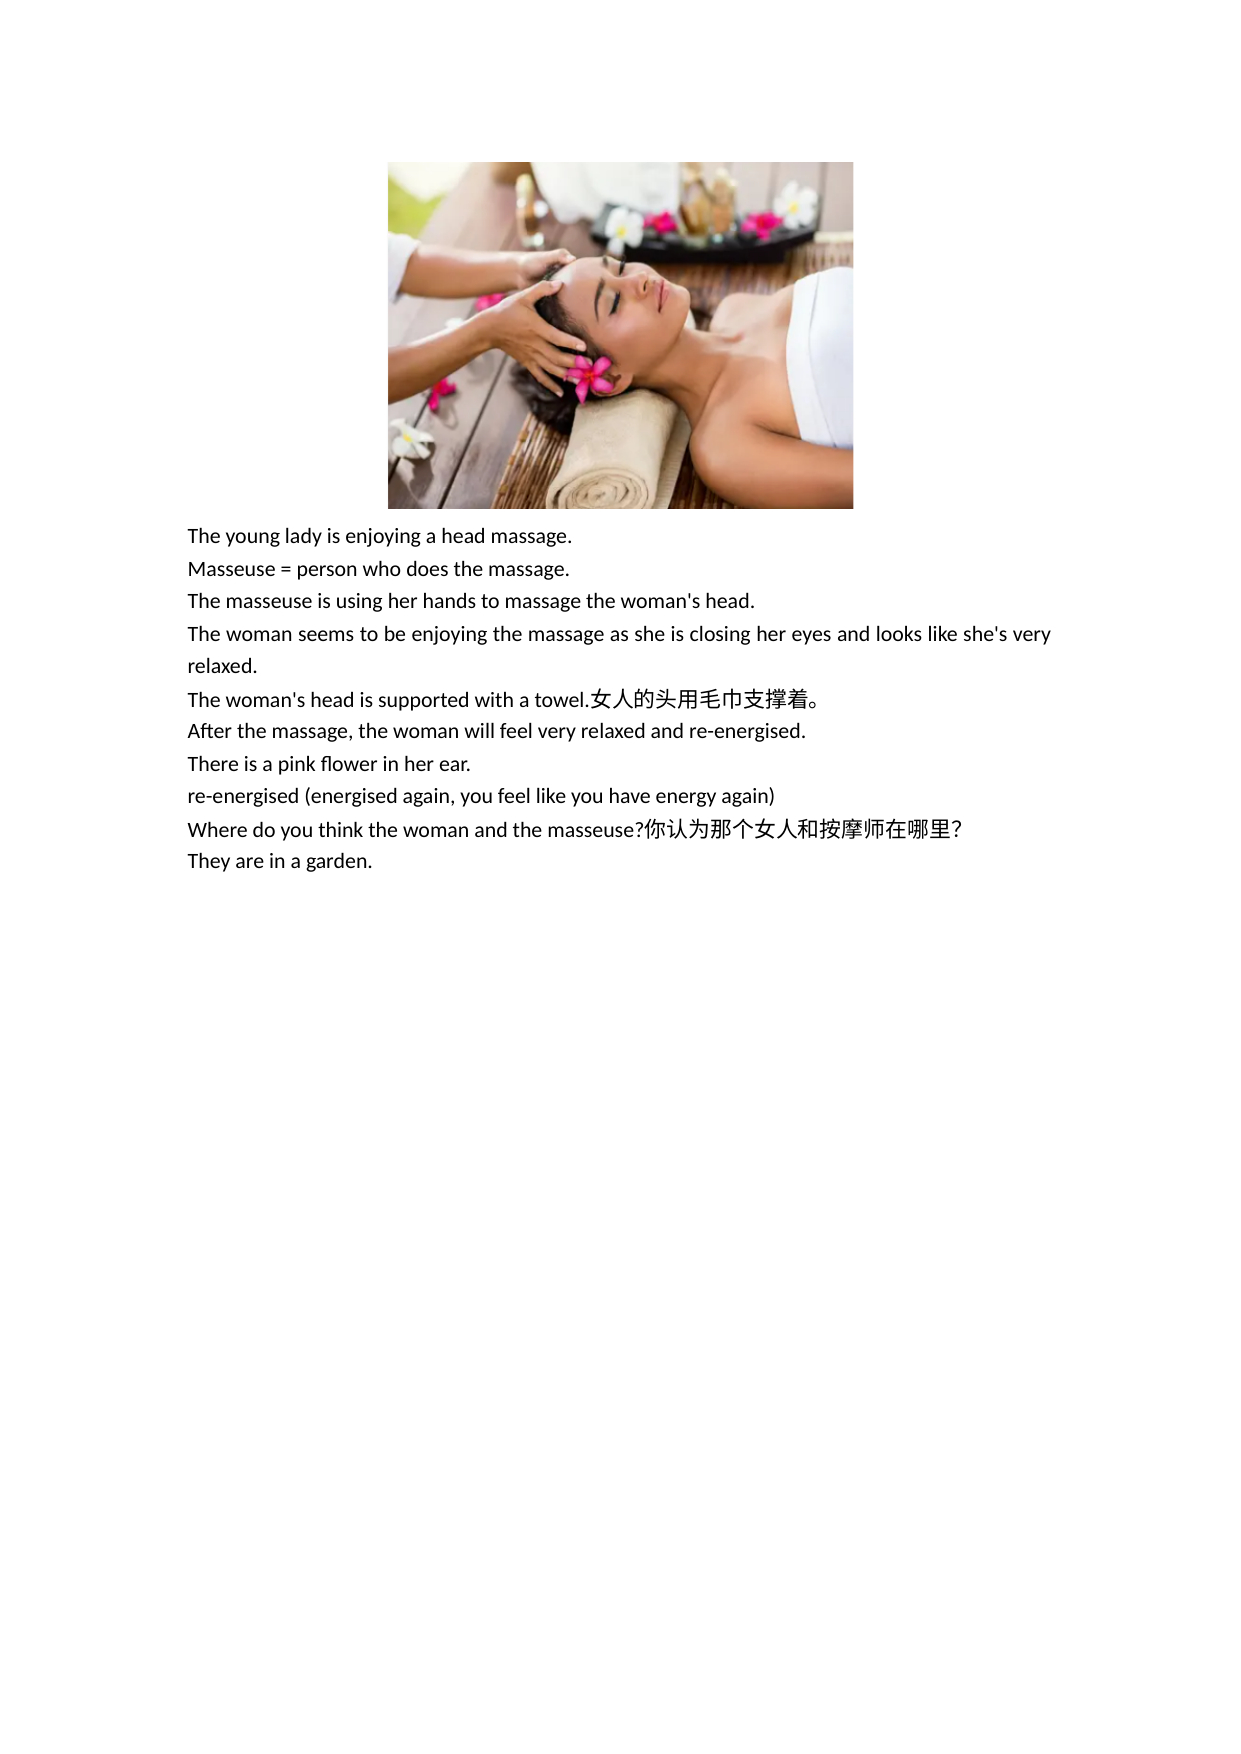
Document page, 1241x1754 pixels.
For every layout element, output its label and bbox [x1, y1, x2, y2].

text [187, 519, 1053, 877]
picture [386, 162, 854, 509]
